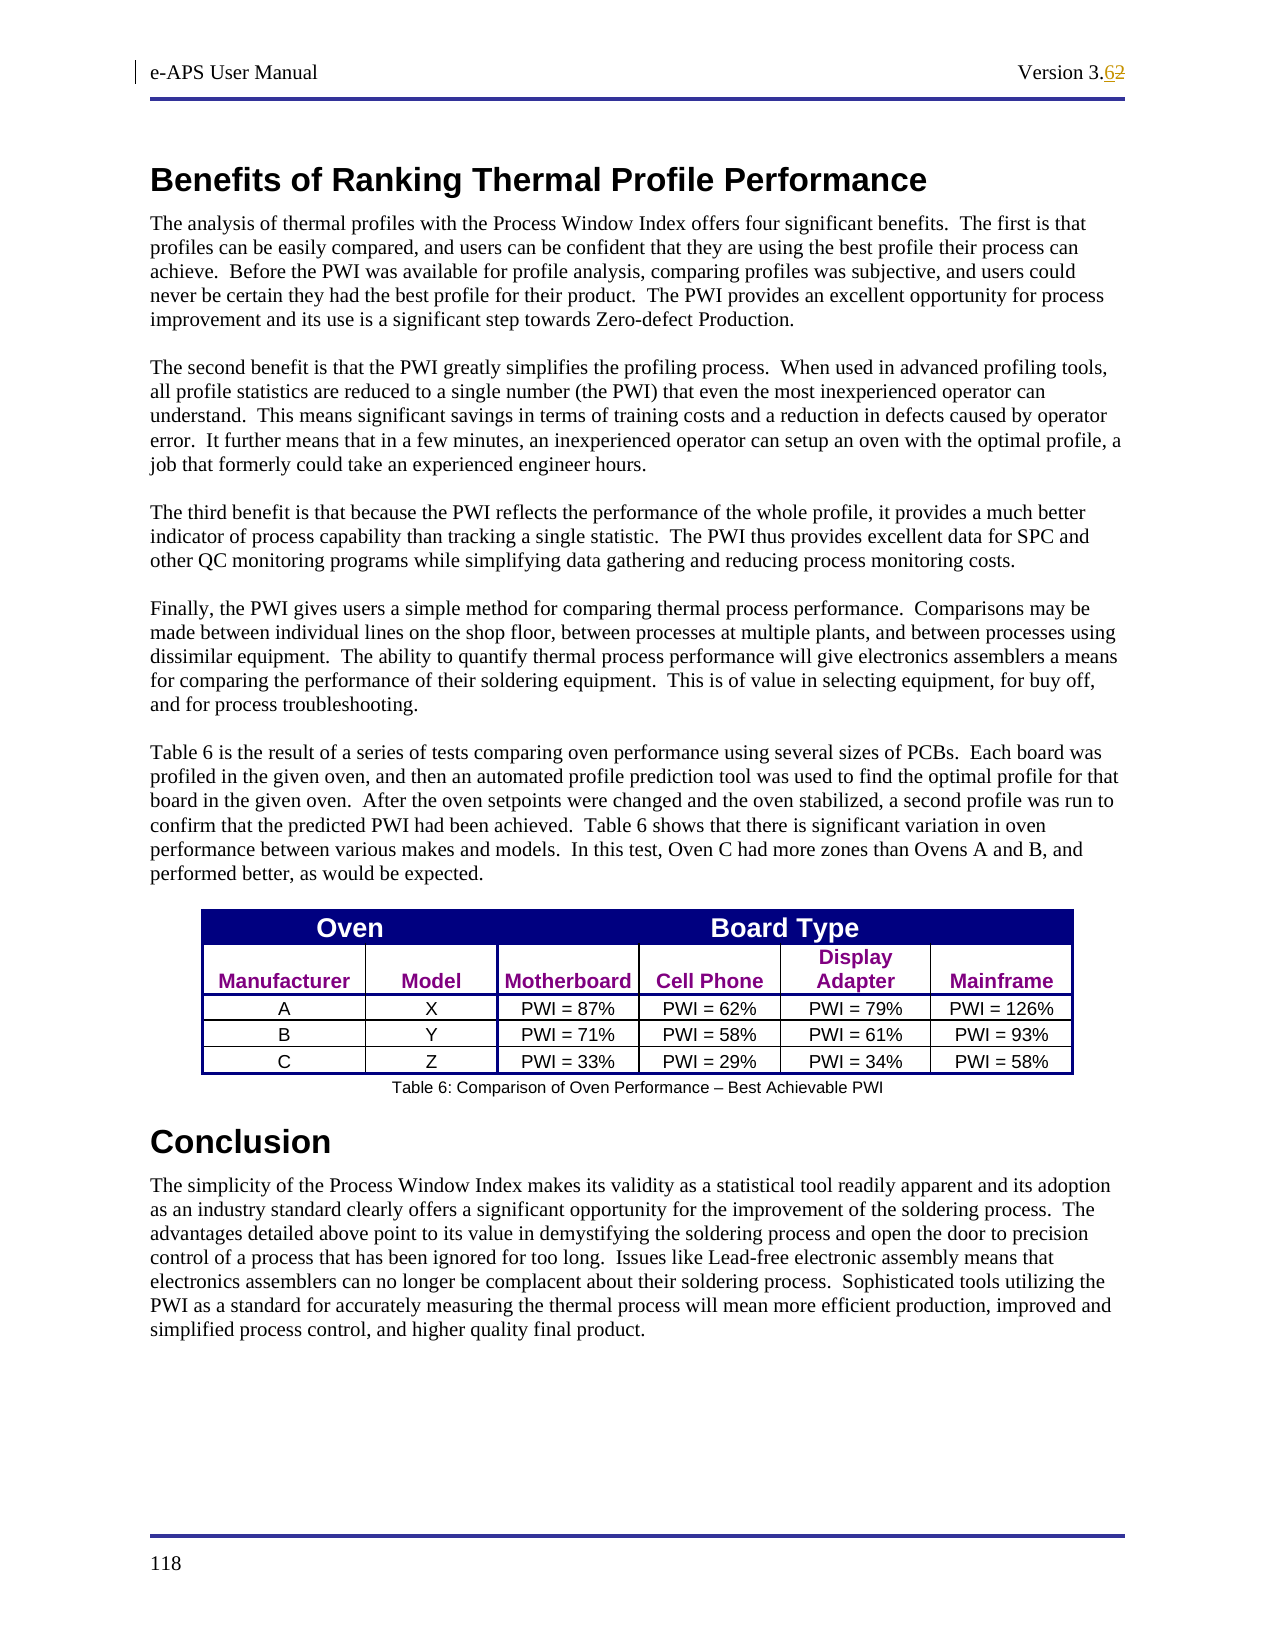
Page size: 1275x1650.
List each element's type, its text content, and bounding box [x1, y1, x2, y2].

subtitle Benefits of Ranking Thermal Profile Performance [150, 160, 1125, 198]
table_cell PWI = 126% [931, 996, 1071, 1019]
subtitle Conclusion [150, 1122, 1125, 1160]
table_cell PWI = 93% [931, 1021, 1071, 1046]
table_cell Y [366, 1021, 496, 1046]
table_cell Mainframe [931, 945, 1071, 993]
table_header Board Type [499, 912, 1071, 943]
table_cell Motherboard [499, 945, 638, 993]
text The second benefit is that the PWI greatly simplifies the profiling process. When used in advanced profiling tools, all profile statistics are reduced to a single number (the PWI) that even the most inexperienced operator can understand. This means significant savings in terms of training costs and a reduction in defects caused by operator error. It further means that in a few minutes, an inexperienced operator can setup an oven with the optimal profile, a job that formerly could take an experienced engineer hours. [150, 355, 1125, 476]
text Finally, the PWI gives users a simple method for comparing thermal process performance. Comparisons may be made between individual lines on the shop floor, between processes at multiple plants, and between processes using dissimilar equipment. The ability to quantify thermal process performance will give electronics assemblers a means for comparing the performance of their soldering equipment. This is of value in selecting equipment, for buy off, and for process troubleshooting. [150, 596, 1125, 716]
table_cell Display Adapter [781, 945, 930, 993]
table_cell PWI = 34% [781, 1047, 930, 1072]
table_cell PWI = 71% [499, 1021, 638, 1046]
text The analysis of thermal profiles with the Process Window Index offers four significant benefits. The first is that profiles can be easily compared, and users can be confident that they are using the best profile their process can achieve. Before the PWI was available for profile analysis, comparing profiles was subjective, and users could never be certain they had the best profile for their product. The PWI provides an excellent opportunity for process improvement and its use is a significant step towards Zero-defect Production. [150, 211, 1125, 331]
text The third benefit is that because the PWI reflects the performance of the whole profile, it provides a much better indicator of process capability than tracking a single statistic. The PWI thus provides excellent data for SPC and other QC monitoring programs while simplifying data gathering and reducing process monitoring costs. [150, 500, 1125, 572]
table_cell PWI = 33% [499, 1047, 638, 1072]
table_cell Z [366, 1047, 496, 1072]
table_cell PWI = 87% [499, 996, 638, 1019]
table_cell PWI = 58% [640, 1021, 780, 1046]
table_cell X [366, 996, 496, 1019]
table_cell Cell Phone [640, 945, 780, 993]
table_cell PWI = 62% [640, 996, 780, 1019]
table_cell PWI = 61% [781, 1021, 930, 1046]
table_header Oven [204, 912, 496, 943]
table_cell PWI = 58% [931, 1047, 1071, 1072]
table_cell A [204, 996, 365, 1019]
table_cell C [204, 1047, 365, 1072]
text The simplicity of the Process Window Index makes its validity as a statistical tool readily apparent and its adoption as an industry standard clearly offers a significant opportunity for the improvement of the soldering process. The advantages detailed above point to its value in demystifying the soldering process and open the door to precision control of a process that has been ignored for too long. Issues like Lead-free electronic assembly means that electronics assemblers can no longer be complacent about their soldering process. Sophisticated tools utilizing the PWI as a standard for accurately measuring the thermal process will mean more efficient production, improved and simplified process control, and higher quality final product. [150, 1173, 1125, 1341]
table_cell PWI = 79% [781, 996, 930, 1019]
table_cell Manufacturer [204, 945, 365, 993]
table_cell PWI = 29% [640, 1047, 780, 1072]
table_cell Model [366, 945, 496, 993]
table_cell B [204, 1021, 365, 1046]
